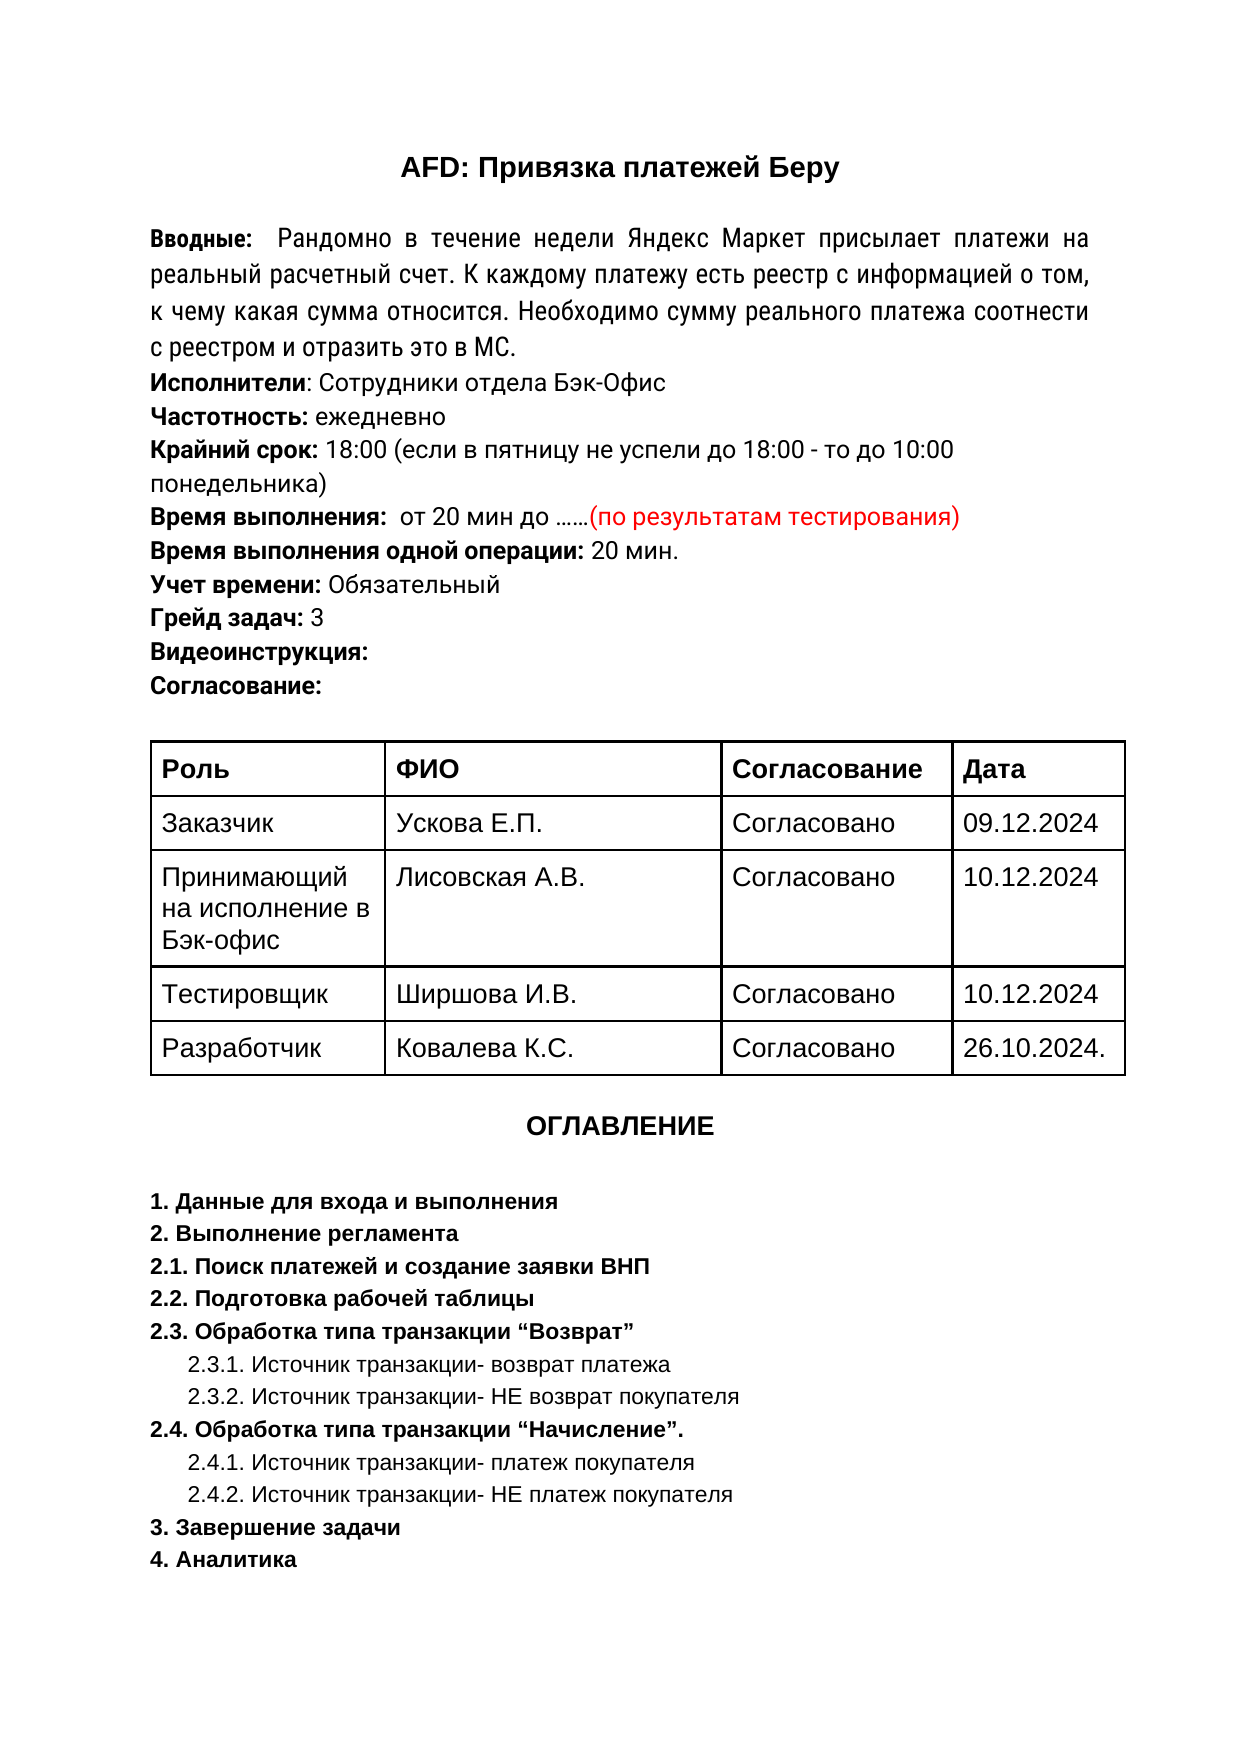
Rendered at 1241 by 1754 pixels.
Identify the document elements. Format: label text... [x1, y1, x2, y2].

table_cell Лисовская А.В. [386, 851, 720, 965]
table_cell Заказчик [152, 797, 384, 849]
text AFD: Привязка платежей Беру [150, 150, 1090, 183]
table_cell Разработчик [152, 1022, 384, 1074]
table_cell Тестировщик [152, 968, 384, 1019]
text Крайний срок: 18:00 (если в пятницу не успели до 18:00 - то до 10:00 понедельника) [150, 435, 1090, 498]
text Вводные: Рандомно в течение недели Яндекс Маркет присылает платежи на реальный расчетный счет. К каждому платежу есть реестр с информацией о том, к чему какая сумма относится. Необходимо сумму реального платежа соотнести с реестром и отразить это в МС. [150, 222, 1090, 363]
table_cell 10.12.2024 [954, 851, 1124, 965]
text Согласование: [150, 671, 1090, 700]
table_header ФИО [386, 743, 720, 794]
text ОГЛАВЛЕНИЕ [150, 1109, 1090, 1141]
text Время выполнения: от 20 мин до ……(по результатам тестирования) [150, 503, 1090, 532]
table_cell Согласовано [723, 797, 951, 849]
table_cell Согласовано [723, 1022, 951, 1074]
table_cell Согласовано [723, 851, 951, 965]
table_cell 09.12.2024 [954, 797, 1124, 849]
text Грейд задач: 3 [150, 603, 1090, 633]
table_cell Согласовано [723, 968, 951, 1019]
table_cell Ускова Е.П. [386, 797, 720, 849]
text Исполнители: Сотрудники отдела Бэк-Офис [150, 368, 1090, 397]
text Частотность: ежедневно [150, 402, 1090, 431]
table_header Роль [152, 743, 384, 794]
table_header Согласование [723, 743, 951, 794]
text Учет времени: Обязательный [150, 570, 1090, 599]
table_cell 26.10.2024. [954, 1022, 1124, 1074]
table_cell Принимающий на исполнение в Бэк-офис [152, 851, 384, 965]
table_cell Ширшова И.В. [386, 968, 720, 1019]
table_cell 10.12.2024 [954, 968, 1124, 1019]
text Время выполнения одной операции: 20 мин. [150, 536, 1090, 566]
text Видеоинструкция: [150, 637, 1090, 666]
table_header Дата [954, 743, 1124, 794]
table_cell Ковалева К.С. [386, 1022, 720, 1074]
